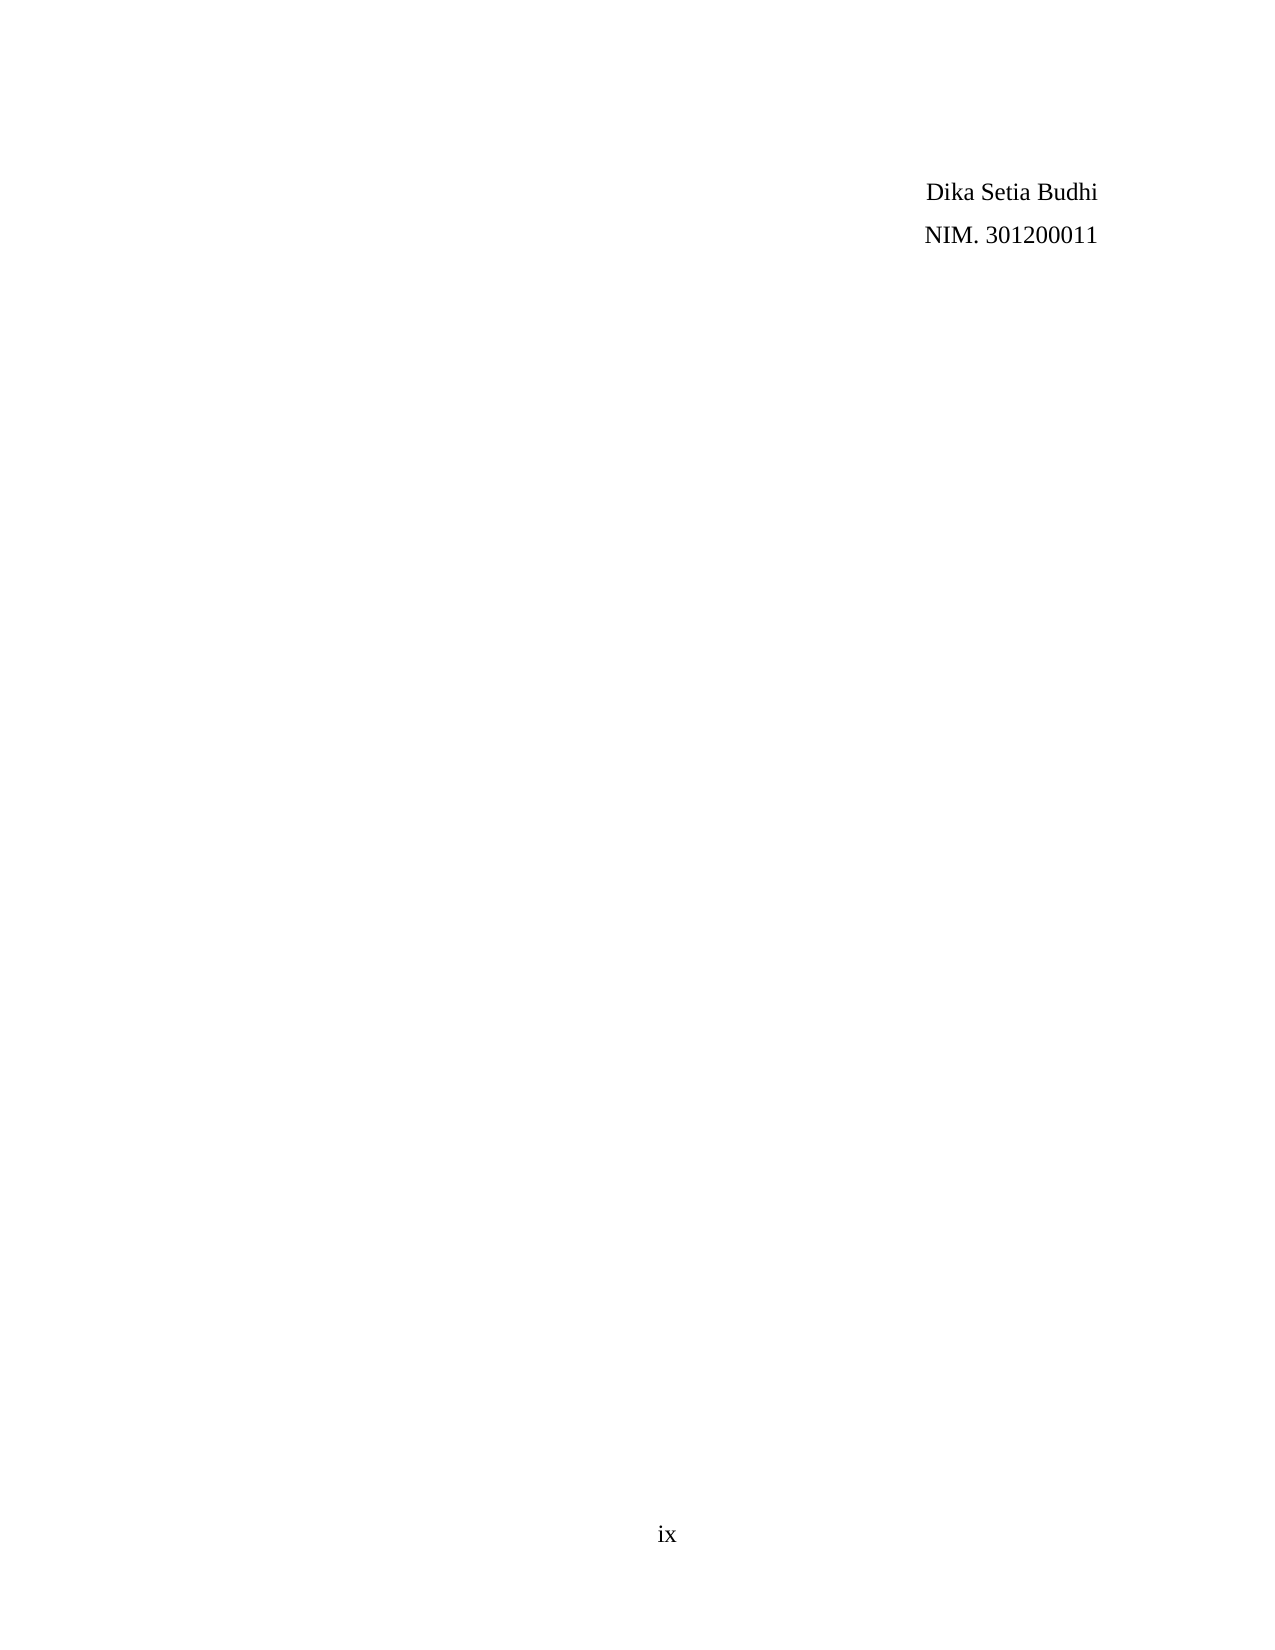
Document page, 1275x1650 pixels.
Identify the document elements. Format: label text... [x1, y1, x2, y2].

text Dika Setia Budhi NIM. 301200011 [836, 177, 1098, 249]
